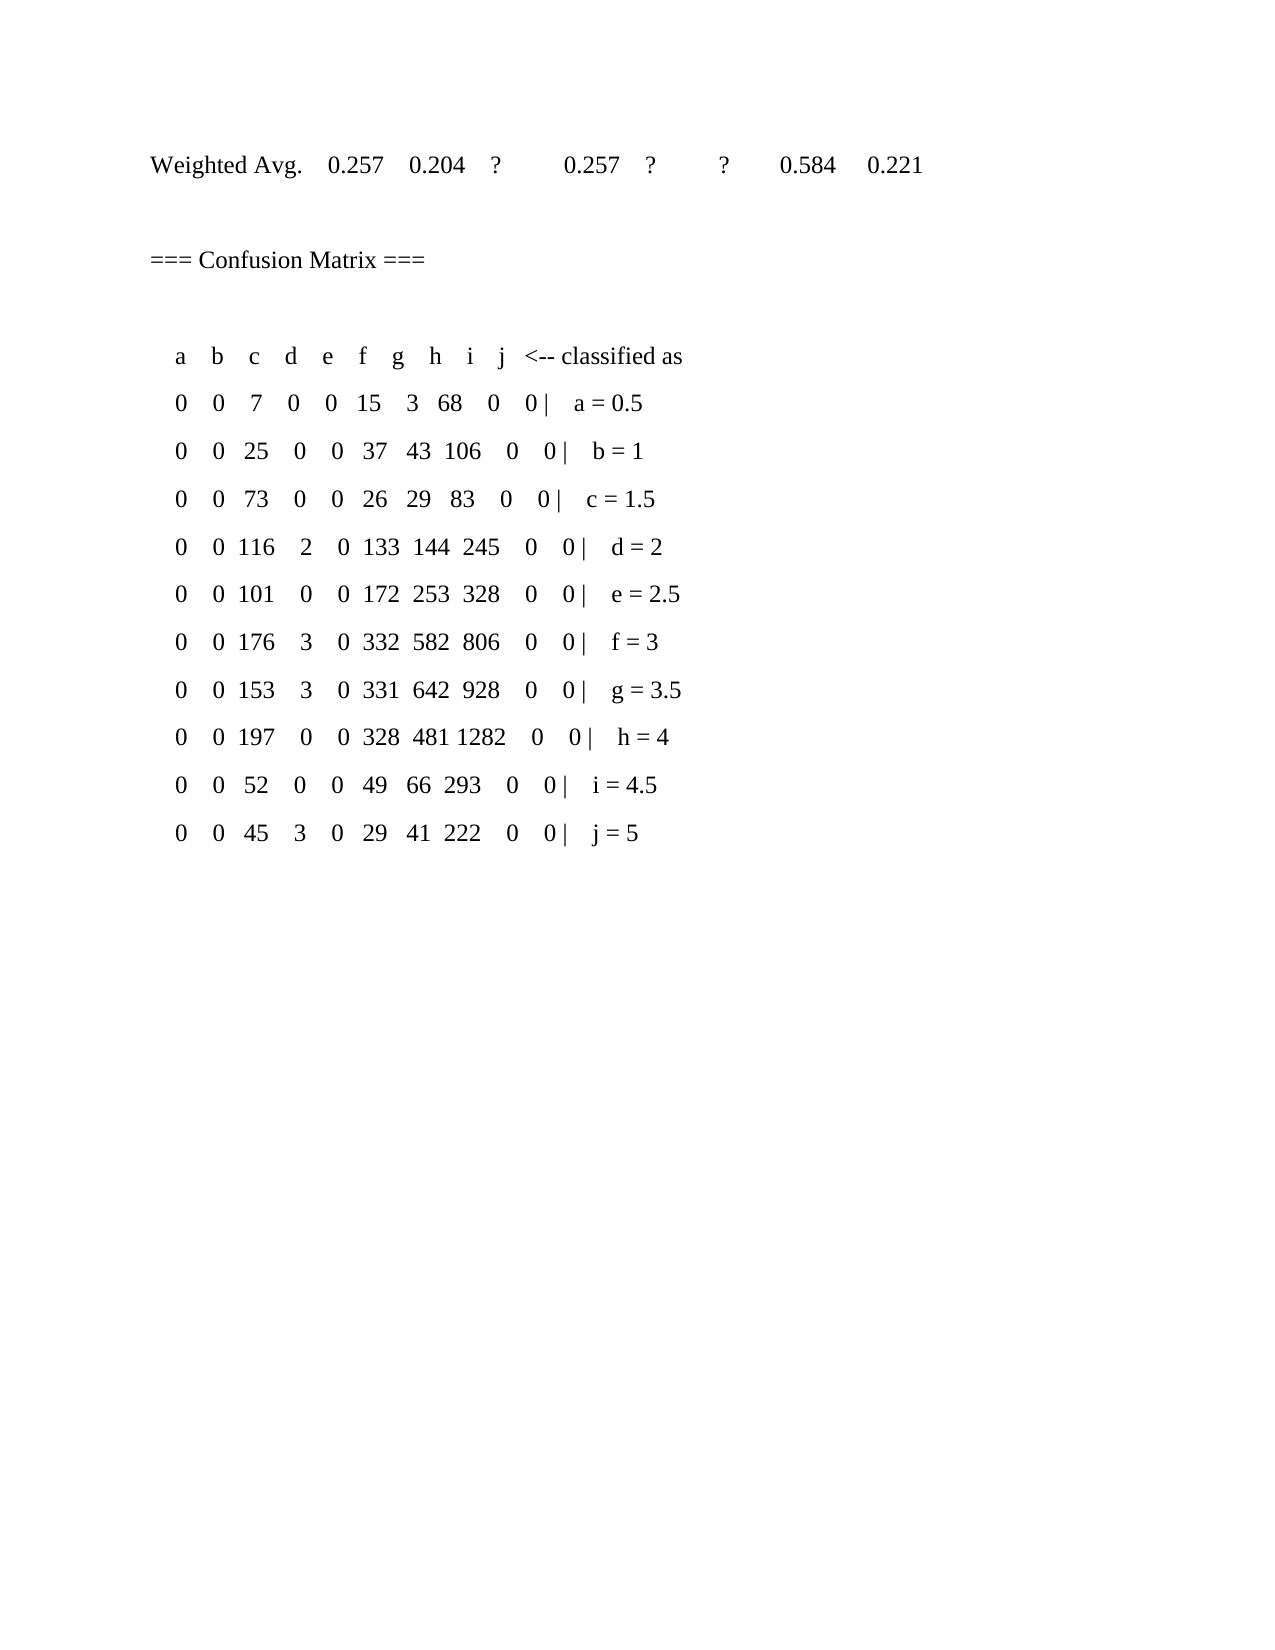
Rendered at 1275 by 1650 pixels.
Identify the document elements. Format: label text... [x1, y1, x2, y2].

text 0 0 45 3 0 29 41 222 0 0 | j = 5 [150, 818, 1125, 847]
text a b c d e f g h i j <-- classified as [150, 341, 1125, 369]
text === Confusion Matrix === [150, 245, 1125, 274]
text 0 0 101 0 0 172 253 328 0 0 | e = 2.5 [150, 579, 1125, 608]
text Weighted Avg. 0.257 0.204 ? 0.257 ? ? 0.584 0.221 [150, 150, 1125, 179]
text 0 0 73 0 0 26 29 83 0 0 | c = 1.5 [150, 484, 1125, 513]
text 0 0 52 0 0 49 66 293 0 0 | i = 4.5 [150, 770, 1125, 799]
text 0 0 7 0 0 15 3 68 0 0 | a = 0.5 [150, 388, 1125, 417]
text 0 0 176 3 0 332 582 806 0 0 | f = 3 [150, 627, 1125, 656]
text 0 0 116 2 0 133 144 245 0 0 | d = 2 [150, 532, 1125, 560]
text 0 0 197 0 0 328 481 1282 0 0 | h = 4 [150, 722, 1125, 751]
text 0 0 25 0 0 37 43 106 0 0 | b = 1 [150, 436, 1125, 465]
text 0 0 153 3 0 331 642 928 0 0 | g = 3.5 [150, 675, 1125, 703]
